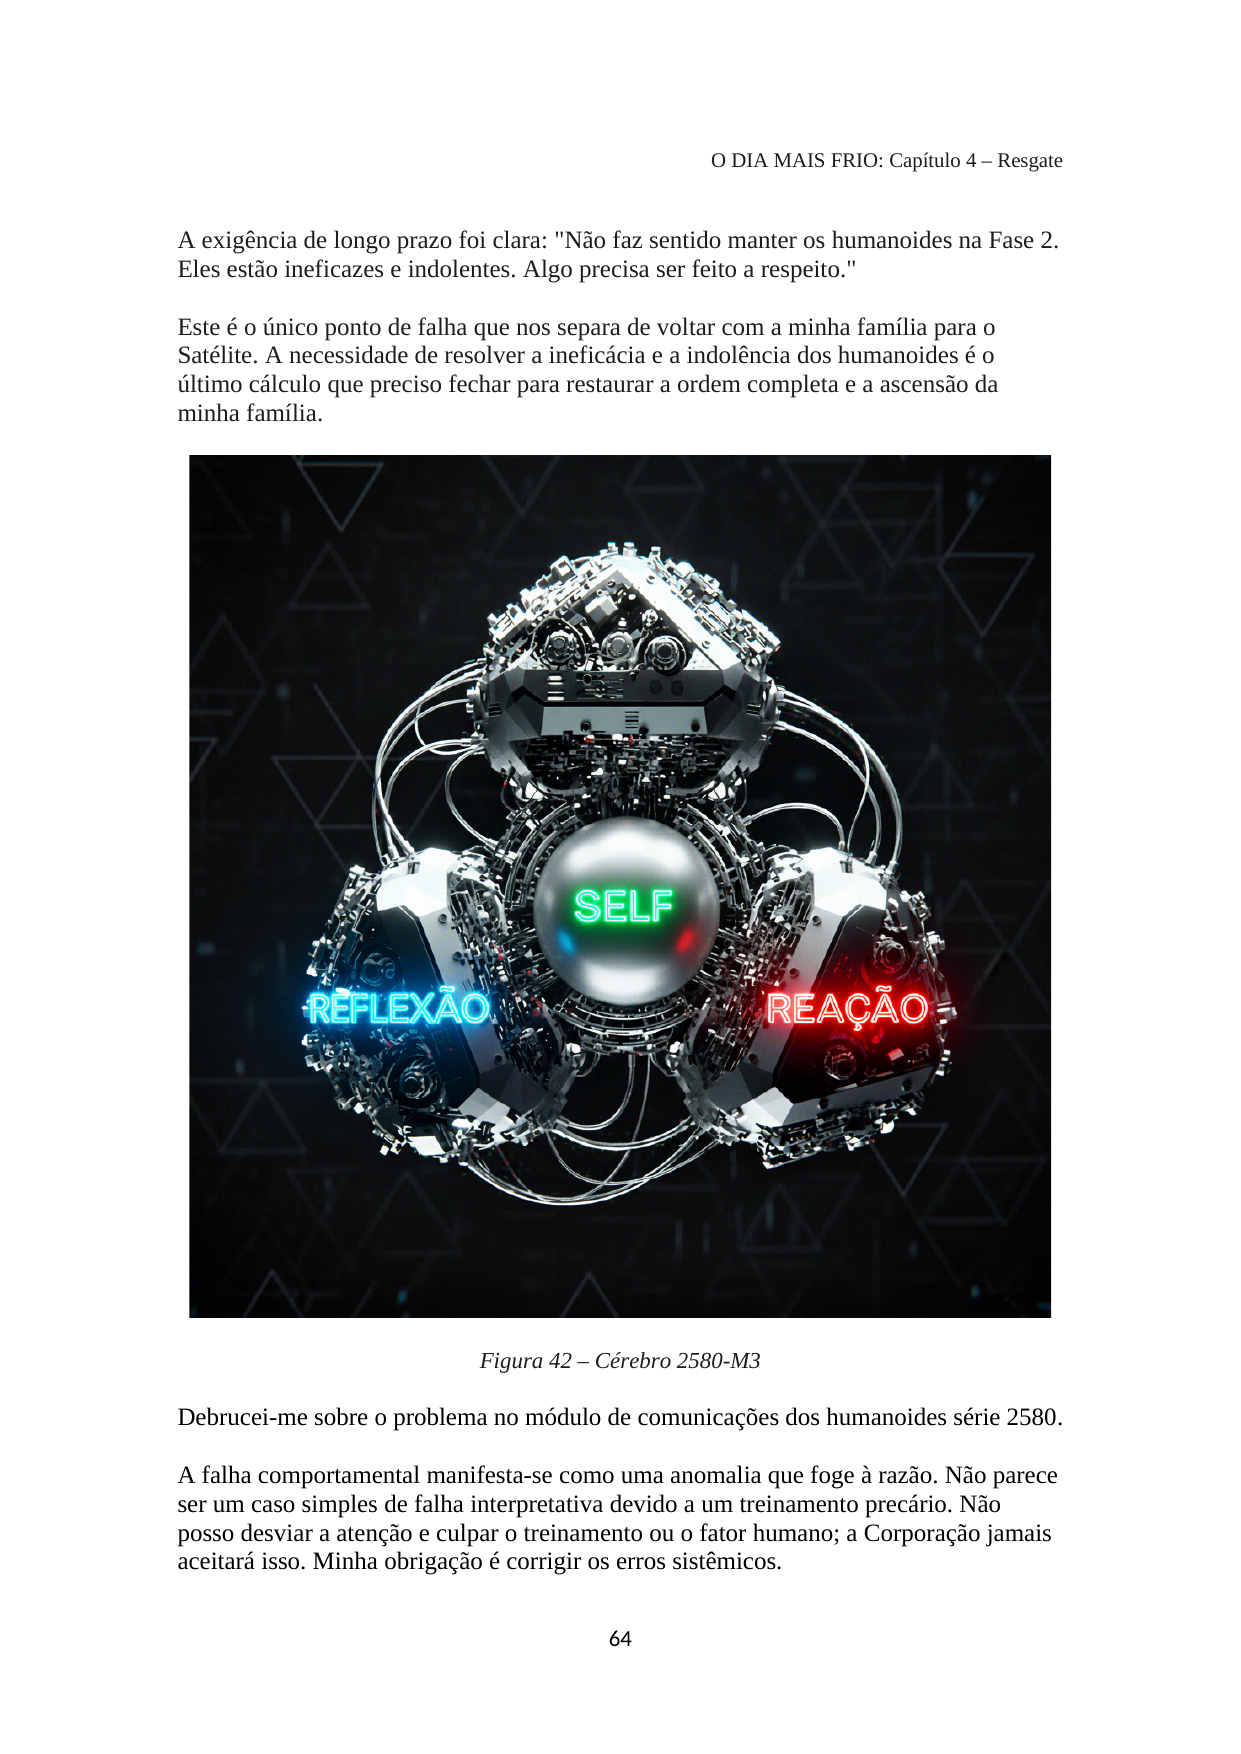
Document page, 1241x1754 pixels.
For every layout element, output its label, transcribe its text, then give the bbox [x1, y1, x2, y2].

text O DIA MAIS FRIO: Capítulo 4 – Resgate [177, 148, 1063, 172]
text A falha comportamental manifesta-se como uma anomalia que foge à razão. Não parece ser um caso simples de falha interpretativa devido a um treinamento precário. Não posso desviar a atenção e culpar o treinamento ou o fator humano; a Corporação jamais aceitará isso. Minha obrigação é corrigir os erros sistêmicos. [177, 1460, 1063, 1575]
picture [189, 455, 1052, 1318]
text Debrucei-me sobre o problema no módulo de comunicações dos humanoides série 2580. [177, 1402, 1063, 1431]
text Este é o único ponto de falha que nos separa de voltar com a minha família para o Satélite. A necessidade de resolver a ineficácia e a indolência dos humanoides é o último cálculo que preciso fechar para restaurar a ordem completa e a ascensão da minha família. [177, 312, 1063, 427]
text Figura 42 – Cérebro 2580-M3 [177, 1347, 1063, 1373]
text A exigência de longo prazo foi clara: "Não faz sentido manter os humanoides na Fase 2. Eles estão ineficazes e indolentes. Algo precisa ser feito a respeito." [177, 225, 1063, 282]
